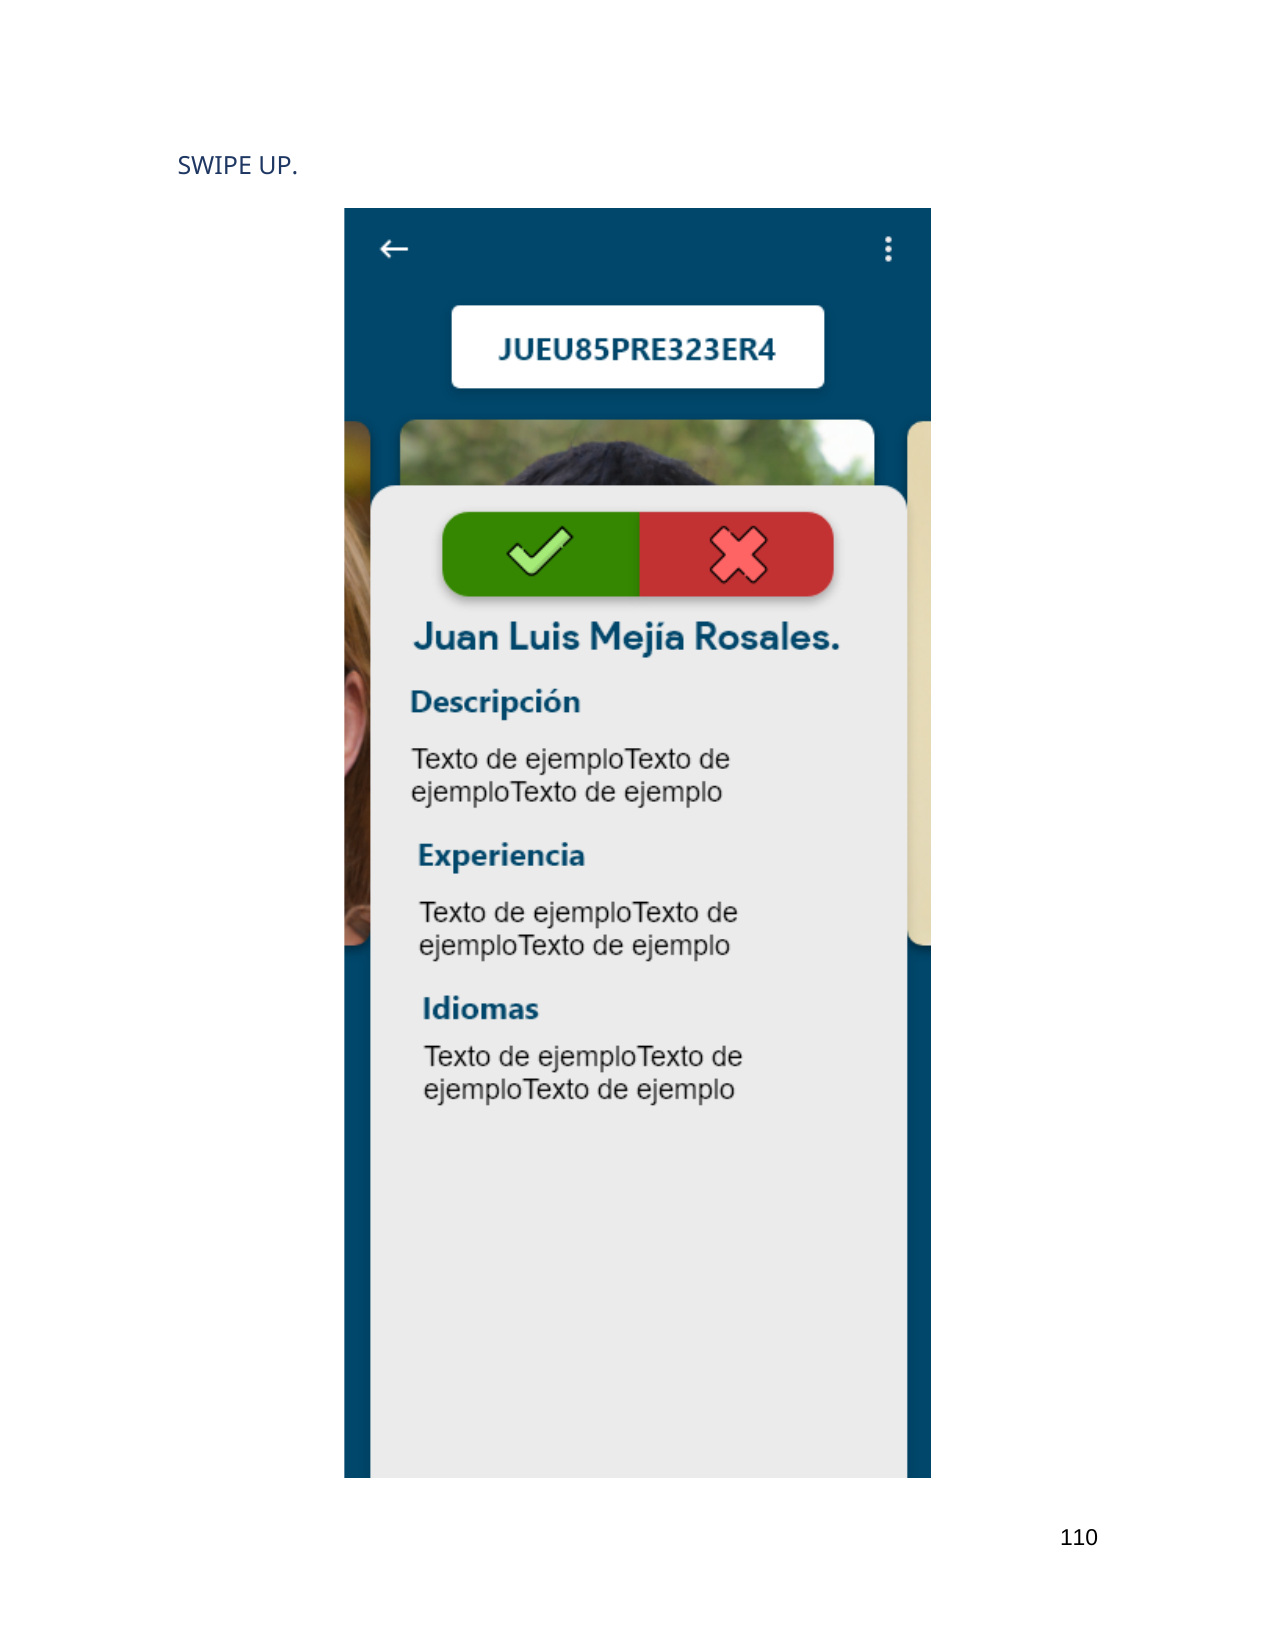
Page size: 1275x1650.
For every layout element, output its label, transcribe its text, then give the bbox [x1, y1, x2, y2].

picture [452, 306, 824, 388]
picture [344, 420, 931, 1478]
subtitle SWIPE UP. [177, 148, 1098, 182]
picture [380, 240, 408, 258]
